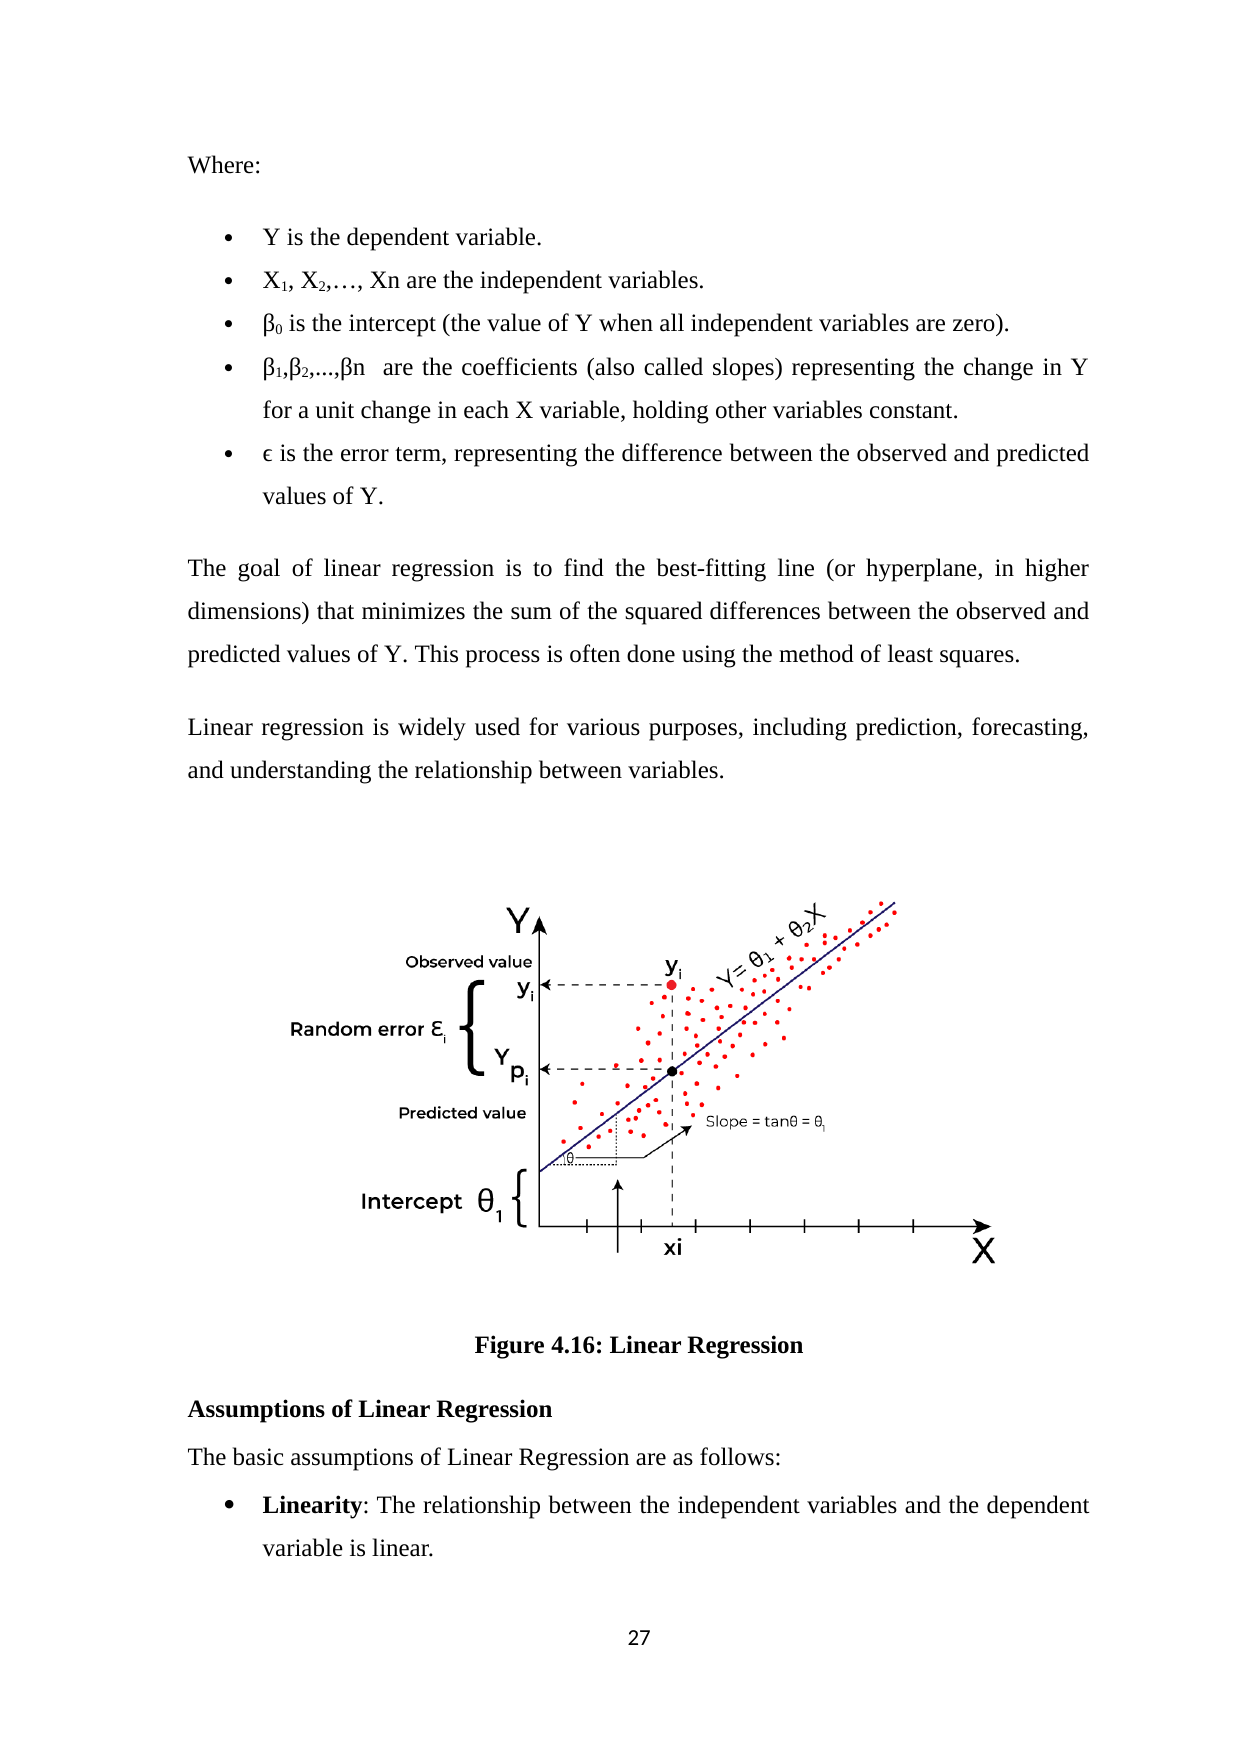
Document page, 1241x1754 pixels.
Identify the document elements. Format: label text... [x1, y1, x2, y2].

list Y is the dependent variable. [225, 222, 1090, 251]
text Assumptions of Linear Regression [187, 1394, 1090, 1423]
picture [272, 827, 1006, 1288]
list X1, X2,…, Xn​ are the independent variables. [225, 265, 1090, 294]
list β0​ is the intercept (the value of Y when all independent variables are zero). [225, 308, 1090, 337]
list β1,β2,...,βn ​ are the coefficients (also called slopes) representing the change in Y for a unit change in each X variable, holding other variables constant. [225, 352, 1090, 423]
list Linearity: The relationship between the independent variables and the dependent variable is linear. [225, 1490, 1090, 1562]
text Linear regression is widely used for various purposes, including prediction, forecasting, and understanding the relationship between variables. [187, 712, 1090, 784]
list ϵ is the error term, representing the difference between the observed and predicted values of Y. [225, 438, 1090, 510]
text The goal of linear regression is to find the best-fitting line (or hyperplane, in higher dimensions) that minimizes the sum of the squared differences between the observed and predicted values of Y. This process is often done using the method of least squares. [187, 553, 1090, 668]
text The basic assumptions of Linear Regression are as follows: [187, 1442, 1090, 1471]
text Where: [187, 150, 1090, 179]
